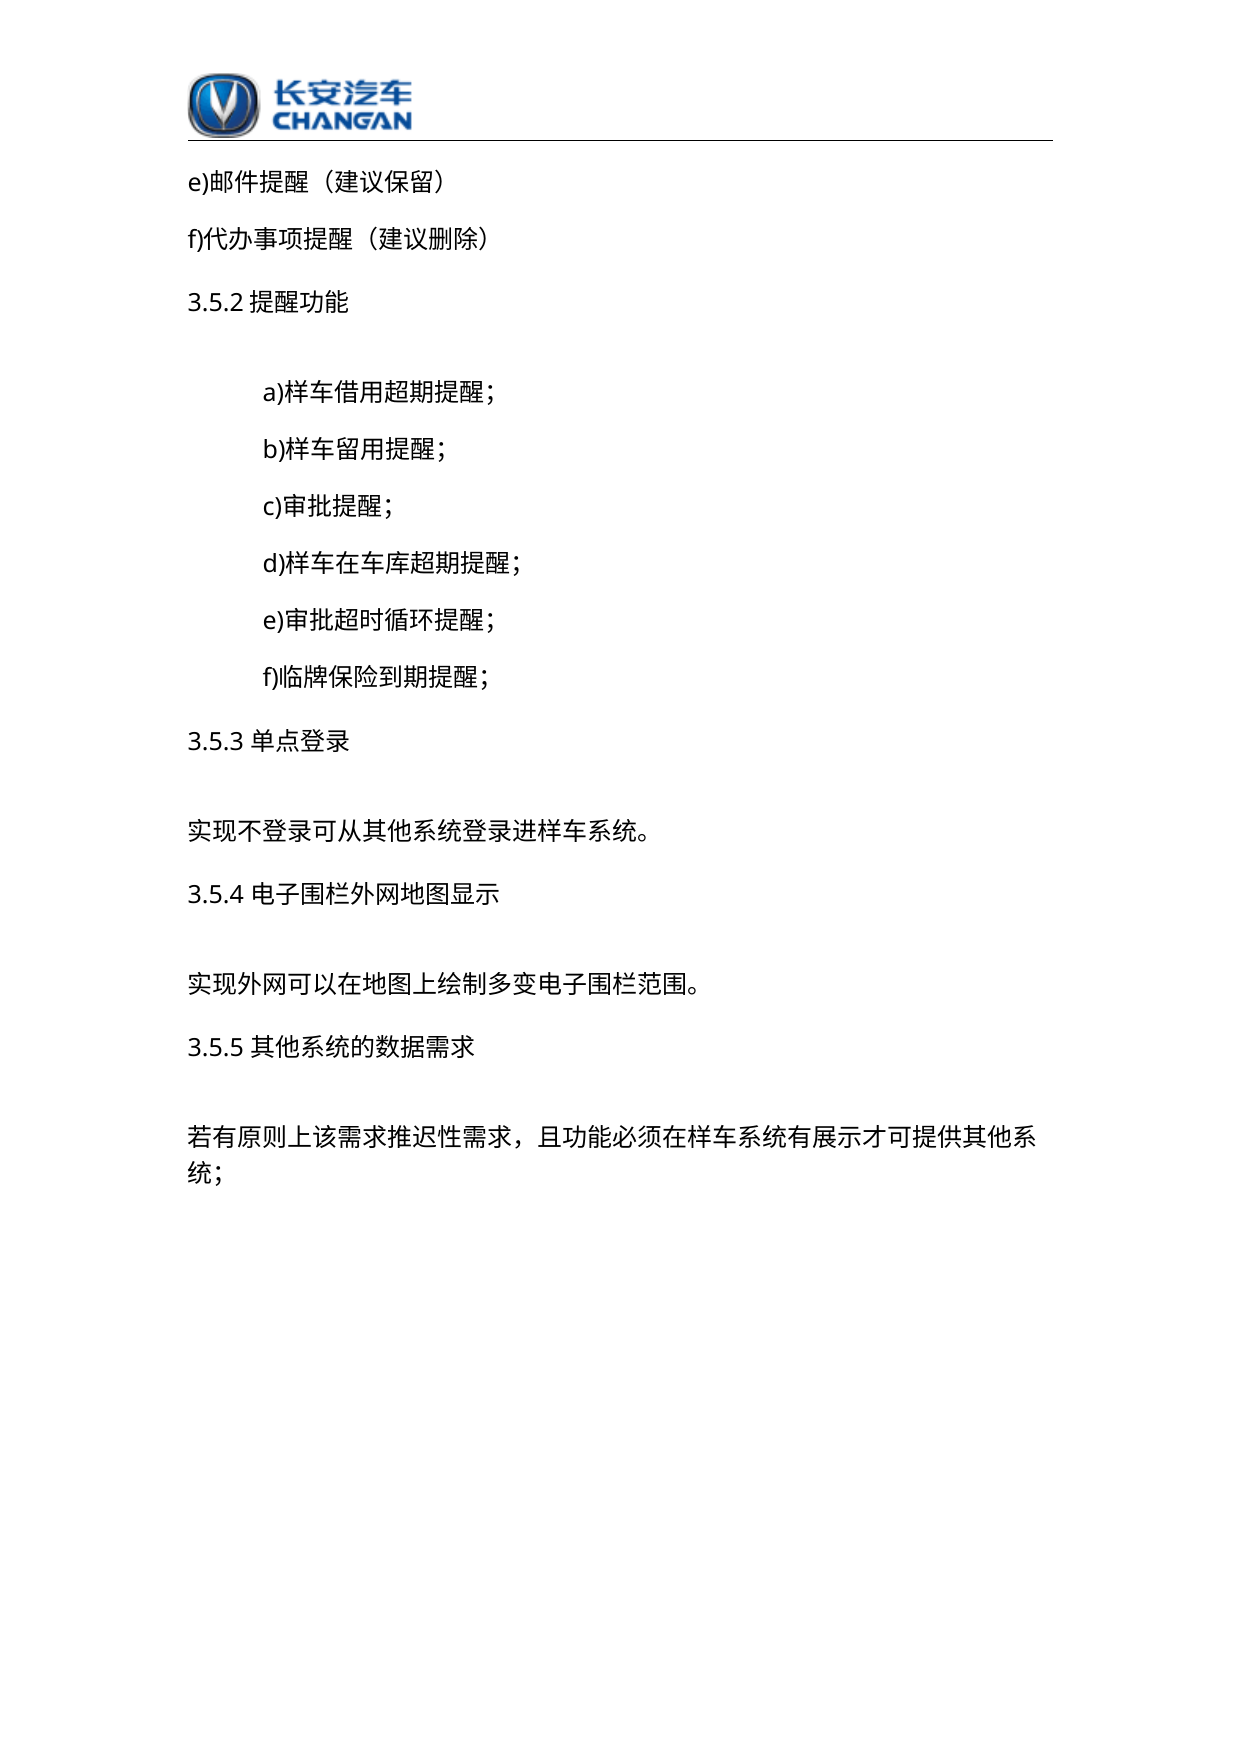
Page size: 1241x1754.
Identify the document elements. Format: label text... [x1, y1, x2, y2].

text d)样车在车库超期提醒； [187, 544, 1053, 580]
text b)样车留用提醒； [187, 429, 1053, 466]
text 若有原则上该需求推迟性需求，且功能必须在样车系统有展示才可提供其他系统； [187, 1117, 1053, 1190]
text 实现不登录可从其他系统登录进样车系统。 [187, 811, 1053, 847]
picture [187, 73, 432, 138]
text 实现外网可以在地图上绘制多变电子围栏范围。 [187, 964, 1053, 1000]
text f)代办事项提醒（建议删除） [187, 219, 1053, 256]
subtitle 3.5.4 电子围栏外网地图显示 [187, 874, 1053, 911]
text e)邮件提醒（建议保留） [187, 162, 1053, 198]
text c)审批提醒； [187, 487, 1053, 523]
subtitle 3.5.3 单点登录 [187, 721, 1053, 757]
subtitle 3.5.5 其他系统的数据需求 [187, 1027, 1053, 1064]
text e)审批超时循环提醒； [187, 601, 1053, 637]
text f)临牌保险到期提醒； [187, 658, 1053, 694]
text a)样车借用超期提醒； [187, 372, 1053, 409]
subtitle 3.5.2提醒功能 [187, 283, 1053, 319]
